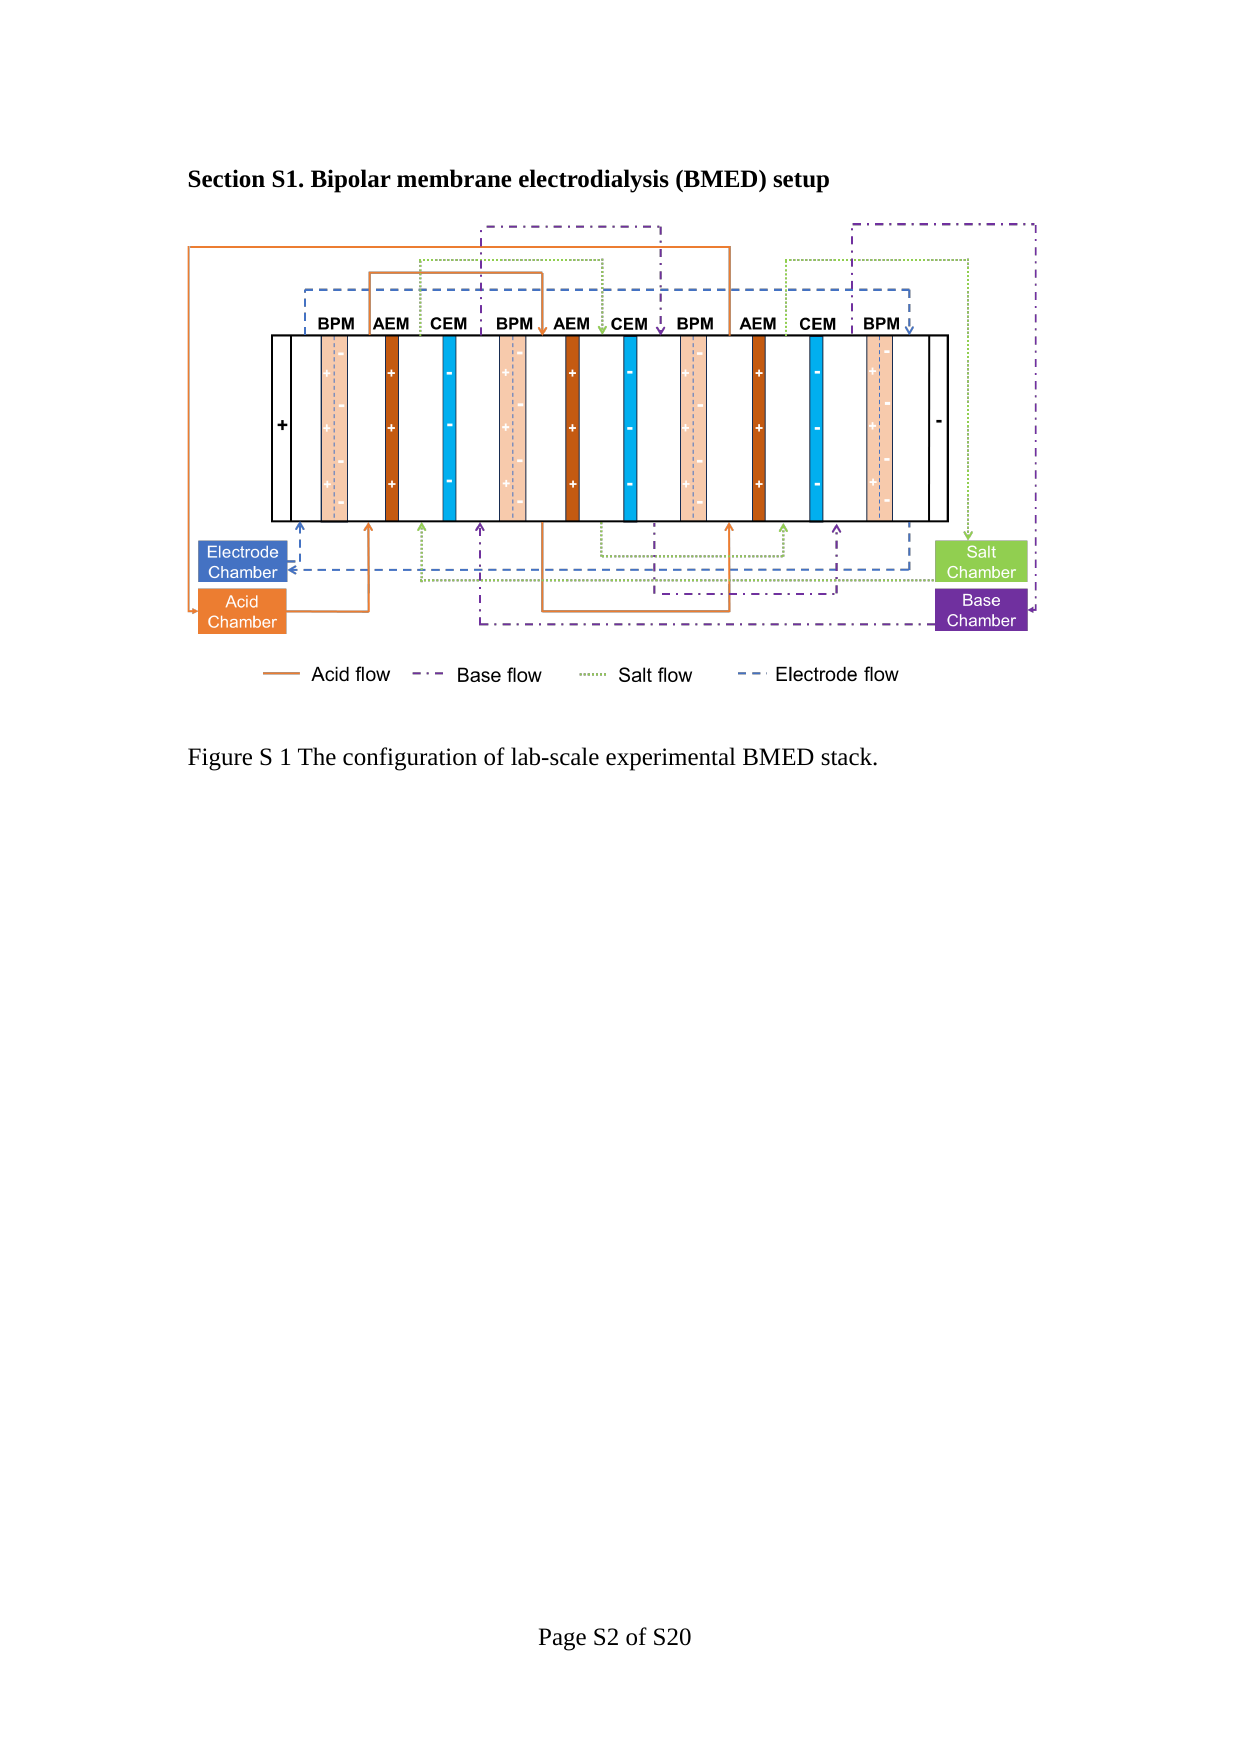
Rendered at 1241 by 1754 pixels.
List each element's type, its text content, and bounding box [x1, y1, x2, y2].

text Section S1. Bipolar membrane electrodialysis (BMED) setup [187, 162, 1053, 194]
picture [187, 223, 1037, 698]
text Figure S 1 The configuration of lab-scale experimental BMED stack. [187, 741, 1053, 773]
